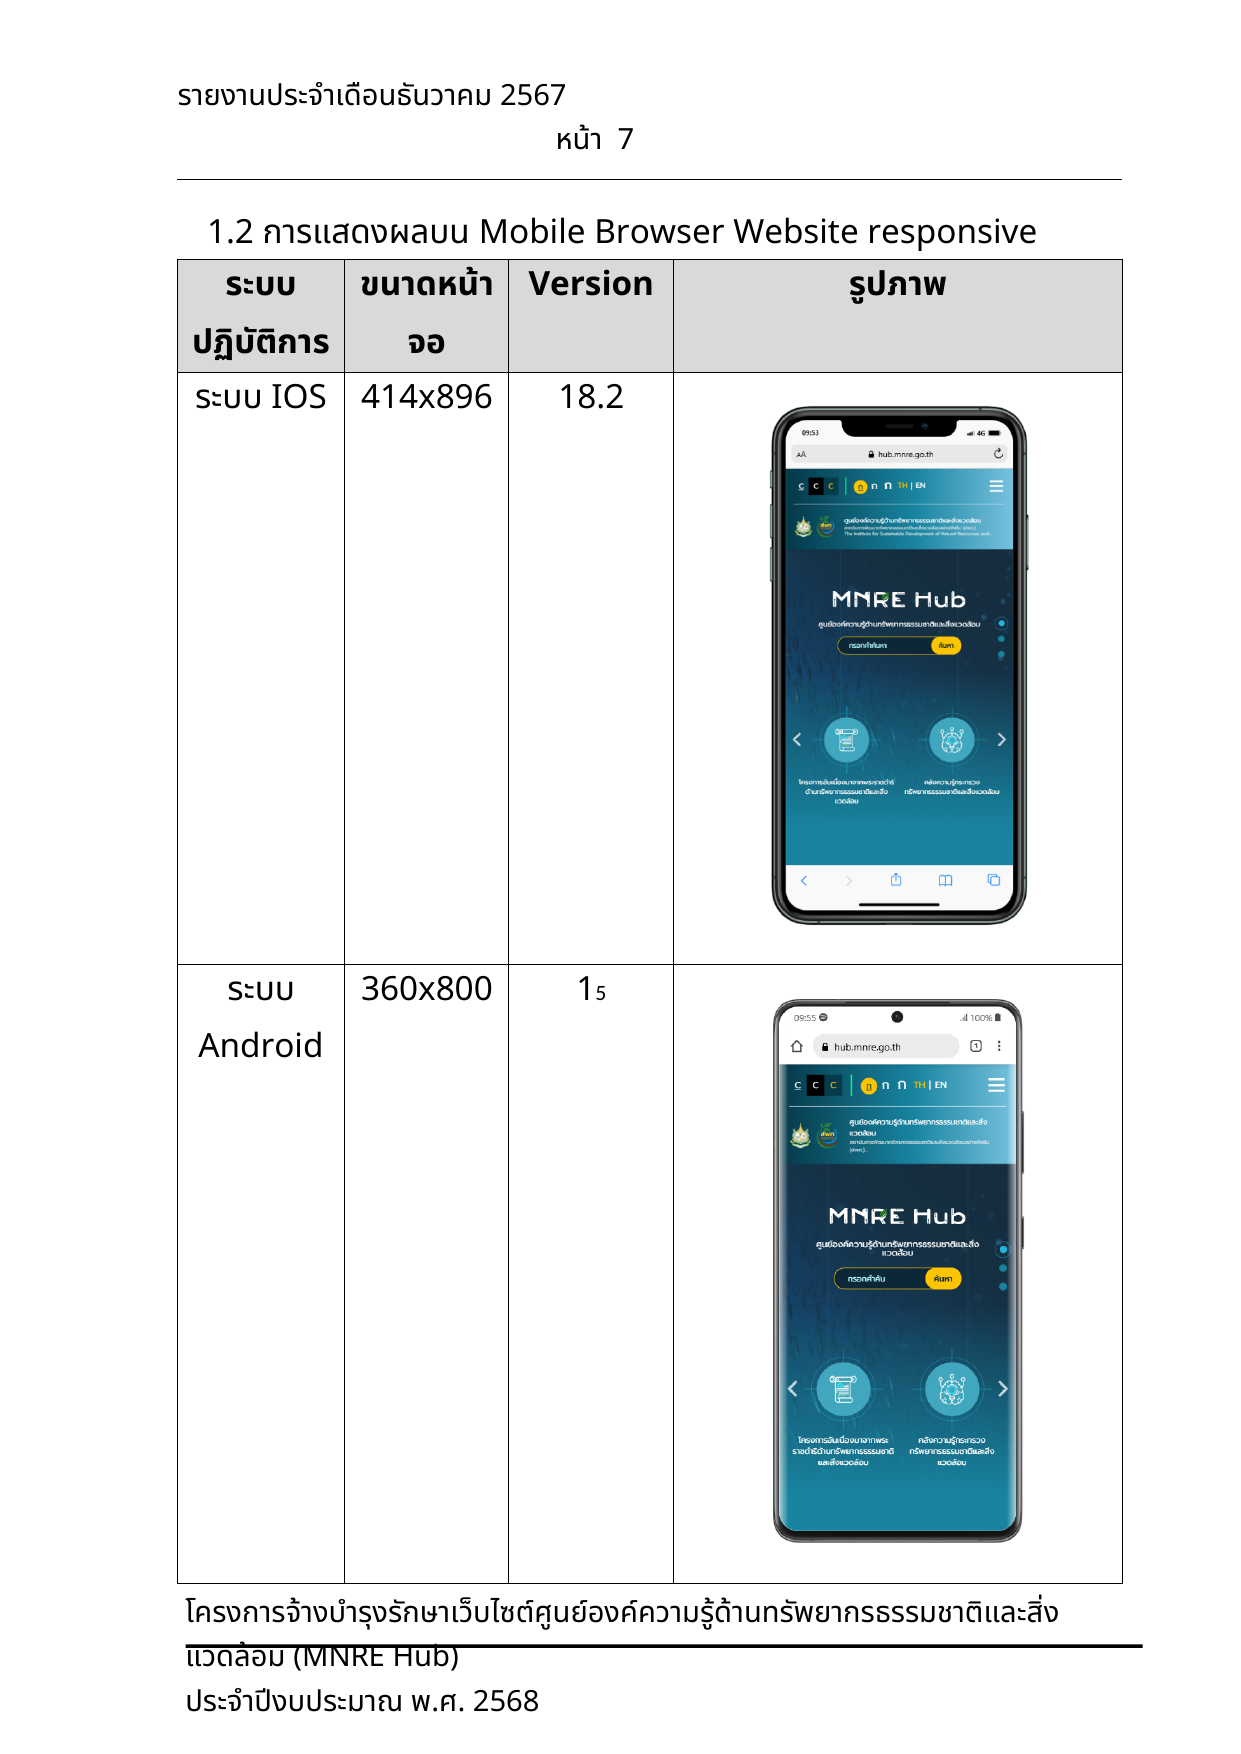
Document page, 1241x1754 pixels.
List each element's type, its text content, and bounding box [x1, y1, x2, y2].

table_cell 414x896 [345, 373, 508, 964]
table_cell ระบบ IOS [178, 373, 344, 964]
picture [759, 405, 1037, 928]
picture [764, 997, 1031, 1547]
table_cell [674, 373, 1122, 964]
subtitle 1.2 การแสดงผลบน Mobile Browser Website responsive [177, 208, 1122, 259]
table_cell [674, 965, 1122, 1583]
table_header ขนาดหน้าจอ [345, 260, 508, 372]
table_header ระบบปฏิบัติการ [178, 260, 344, 372]
table_cell ระบบ Android [178, 965, 344, 1583]
table_header Version [509, 260, 673, 372]
table_header รูปภาพ [674, 260, 1122, 372]
table_cell 15 [509, 965, 673, 1583]
table_cell 18.2 [509, 373, 673, 964]
table_cell 360x800 [345, 965, 508, 1583]
